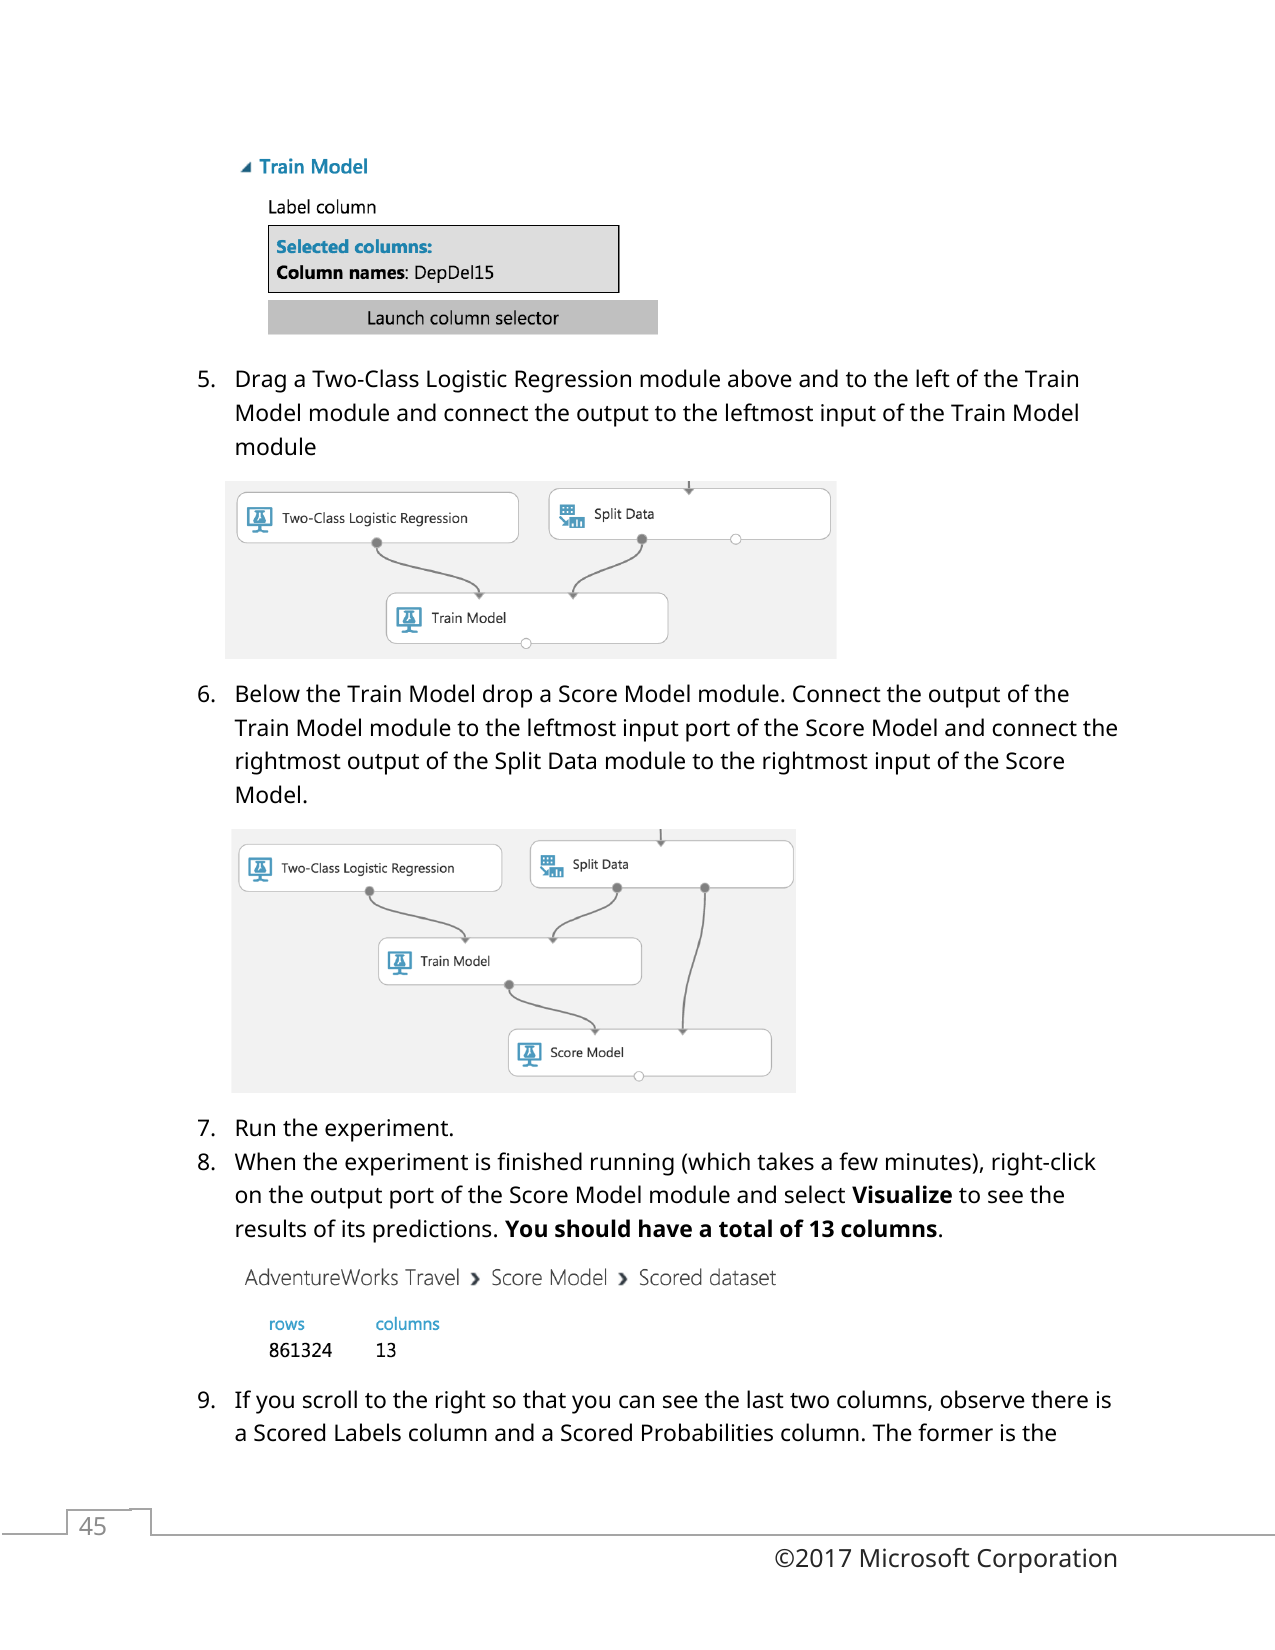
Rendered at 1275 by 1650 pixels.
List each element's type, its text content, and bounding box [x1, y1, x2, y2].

list Below the Train Model drop a Score Model module. Connect the output of the Train Model module to the leftmost input port of the Score Model and connect the rightmost output of the Split Data module to the rightmost input of the Score Model. [197, 678, 1125, 810]
list Run the experiment. [197, 1112, 1125, 1143]
picture [225, 150, 666, 344]
picture [225, 481, 837, 659]
list When the experiment is finished running (which takes a few minutes), right-click on the output port of the Score Model module and select Visualize to see the results of its predictions. You should have a total of 13 columns. [197, 1146, 1125, 1244]
list Drag a Two-Class Logistic Regression module above and to the left of the Train Model module and connect the output to the leftmost input of the Train Model module [197, 363, 1125, 462]
picture [231, 829, 796, 1093]
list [197, 1383, 1125, 1448]
picture [234, 1259, 787, 1384]
